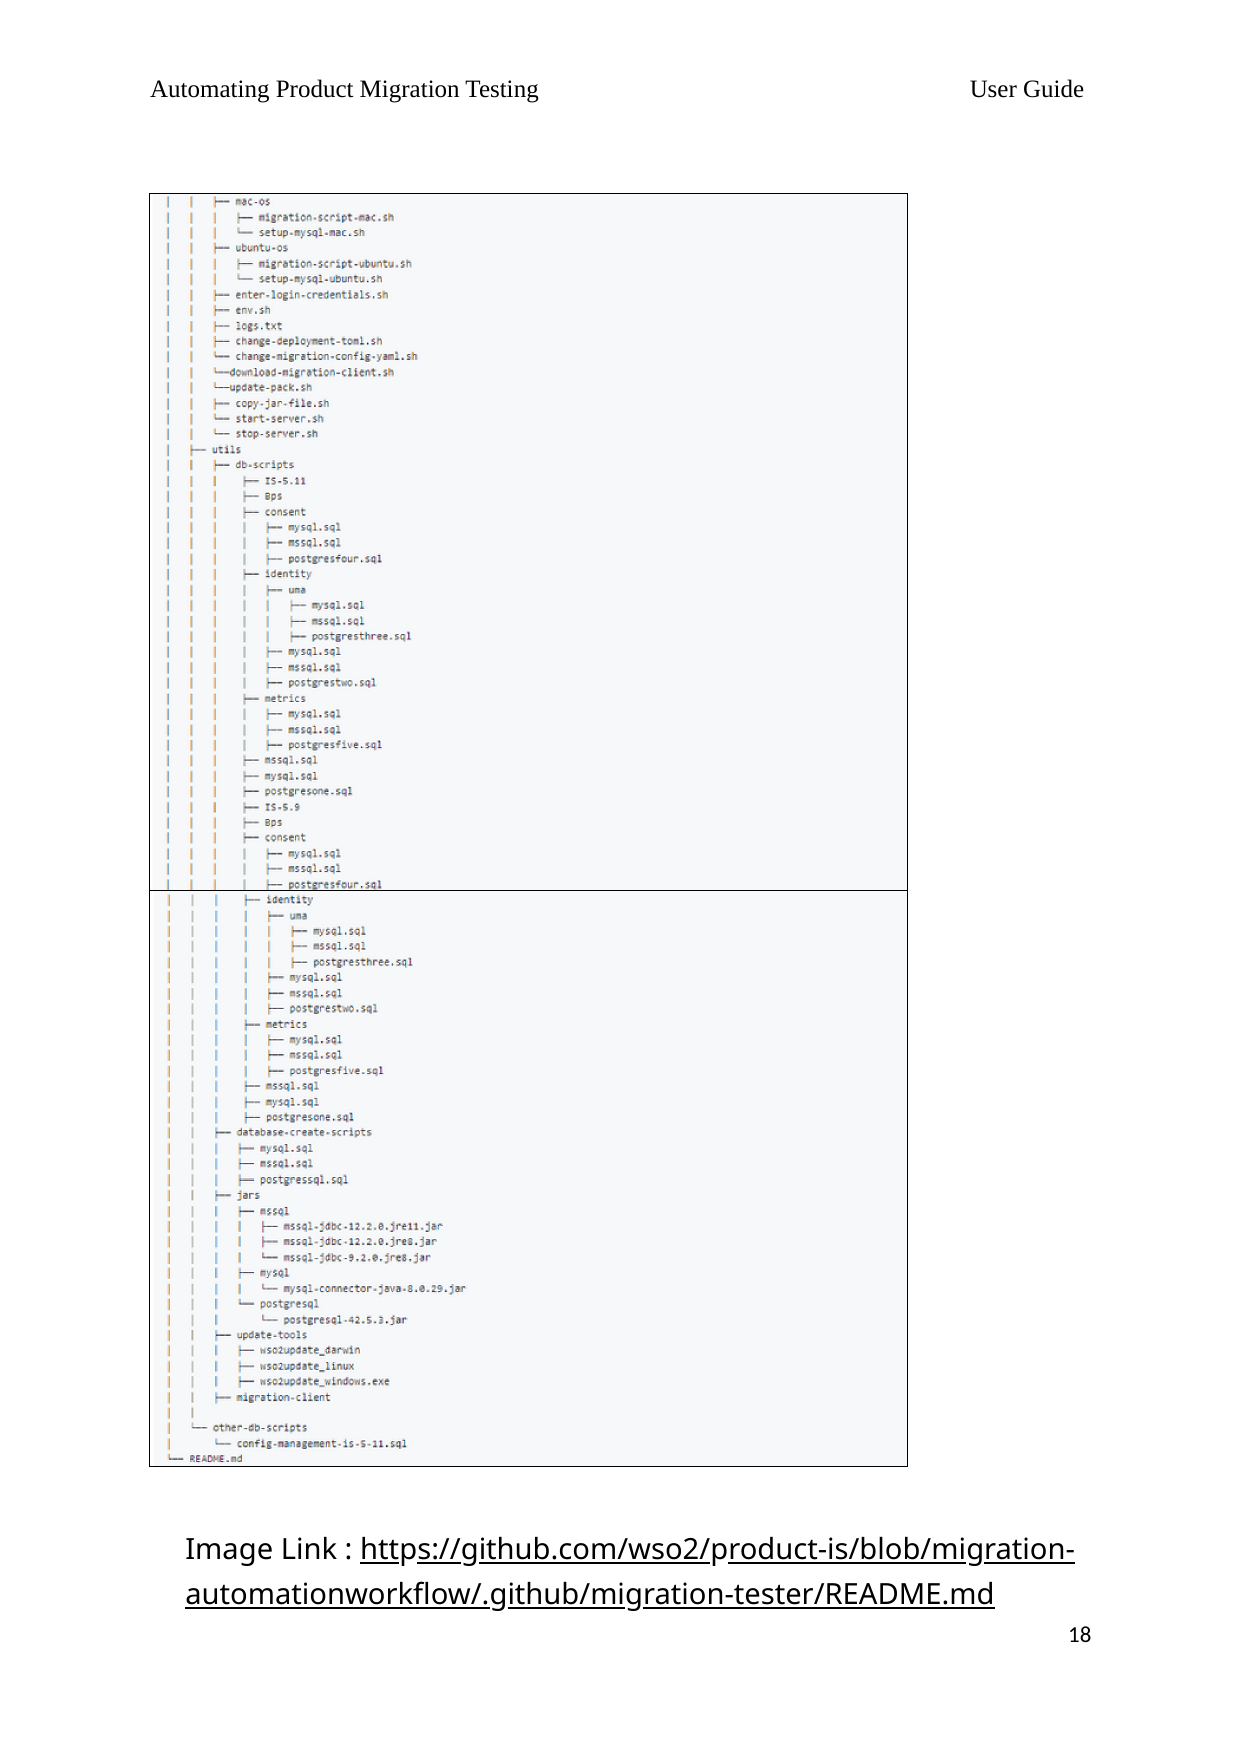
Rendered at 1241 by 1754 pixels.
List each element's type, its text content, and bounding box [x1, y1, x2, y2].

picture [149, 194, 908, 890]
picture [150, 891, 907, 1466]
text Image Link : https://github.com/wso2/product-is/blob/migration-automationworkflow/.github/migration-tester/README.md [185, 1528, 1091, 1613]
